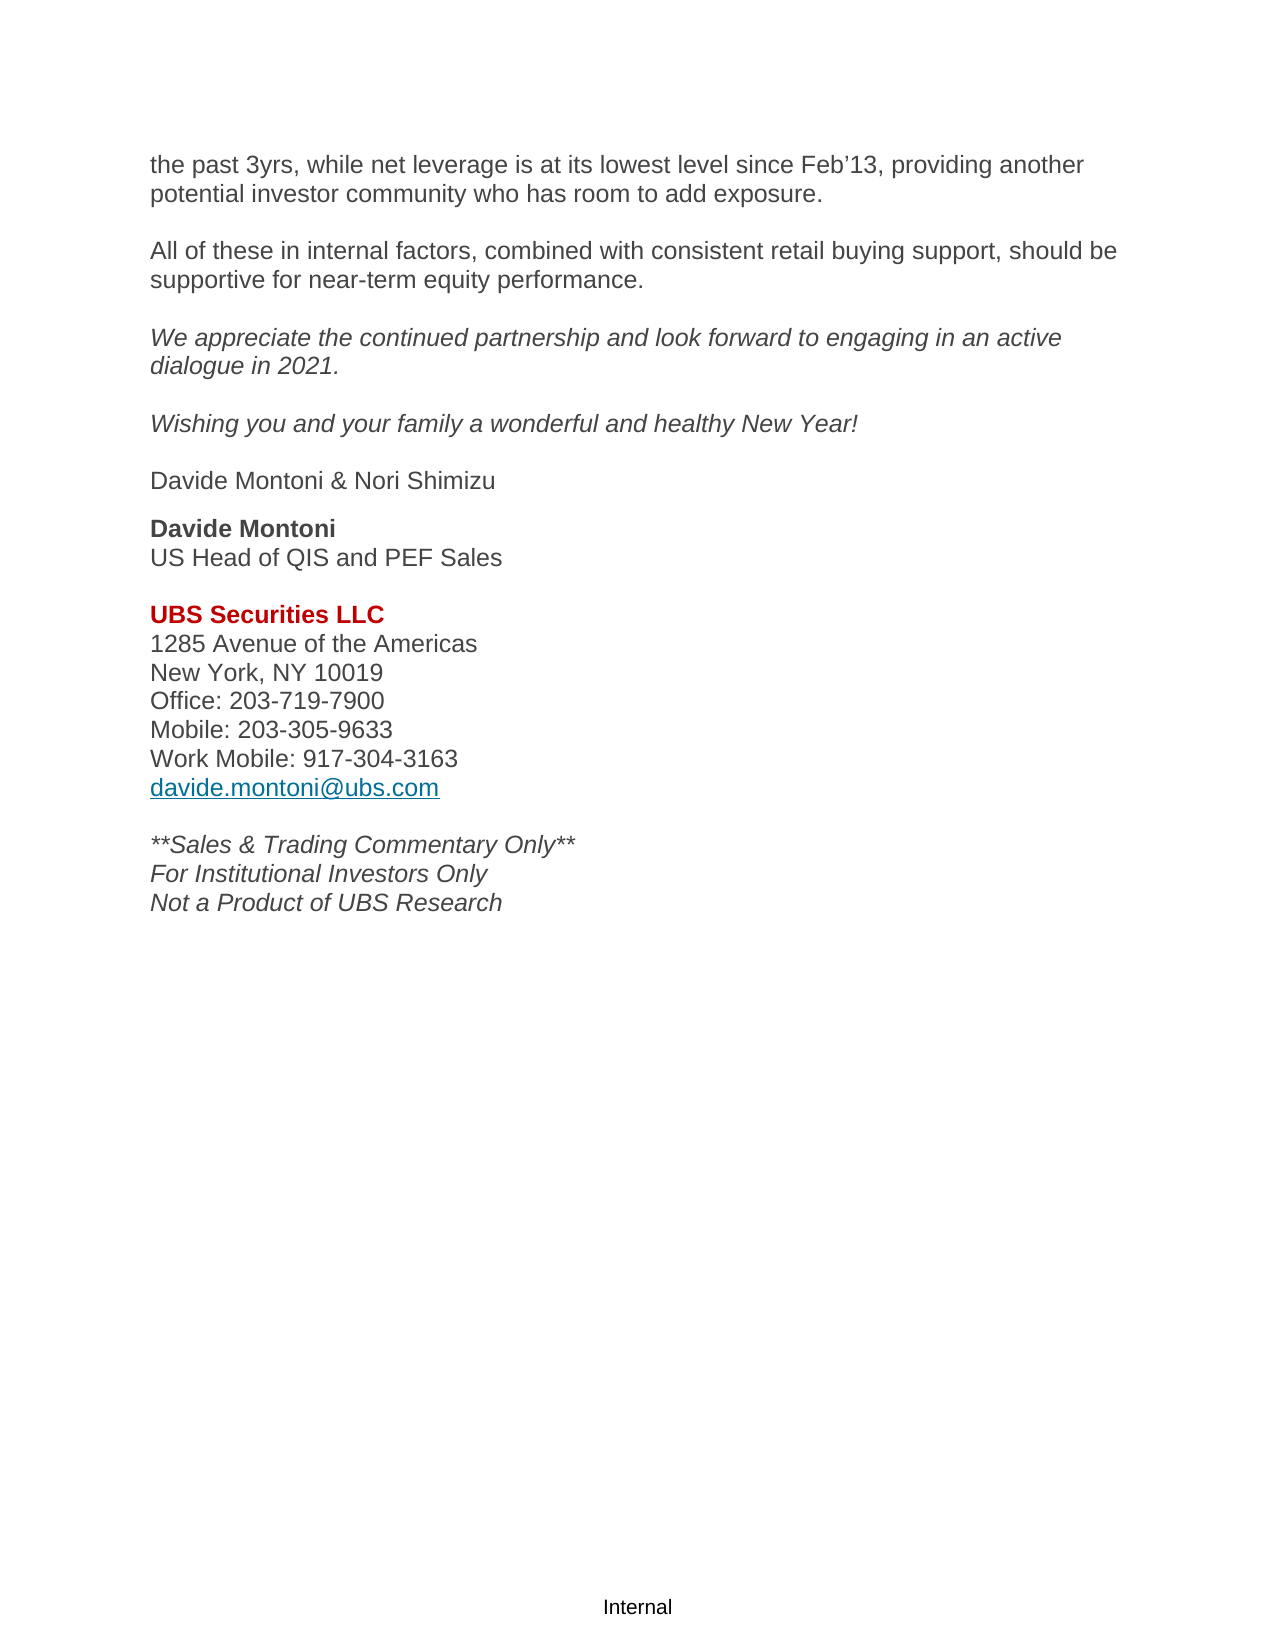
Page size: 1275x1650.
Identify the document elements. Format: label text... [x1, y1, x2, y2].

text Davide Montoni US Head of QIS and PEF Sales UBS Securities LLC 1285 Avenue of the Americas New York, NY 10019 Office: 203-719-7900 Mobile: 203-305-9633 Work Mobile: 917-304-3163 davide.montoni@ubs.com **Sales & Trading Commentary Only** For Institutional Investors Only Not a Product of UBS Research [150, 514, 1125, 916]
